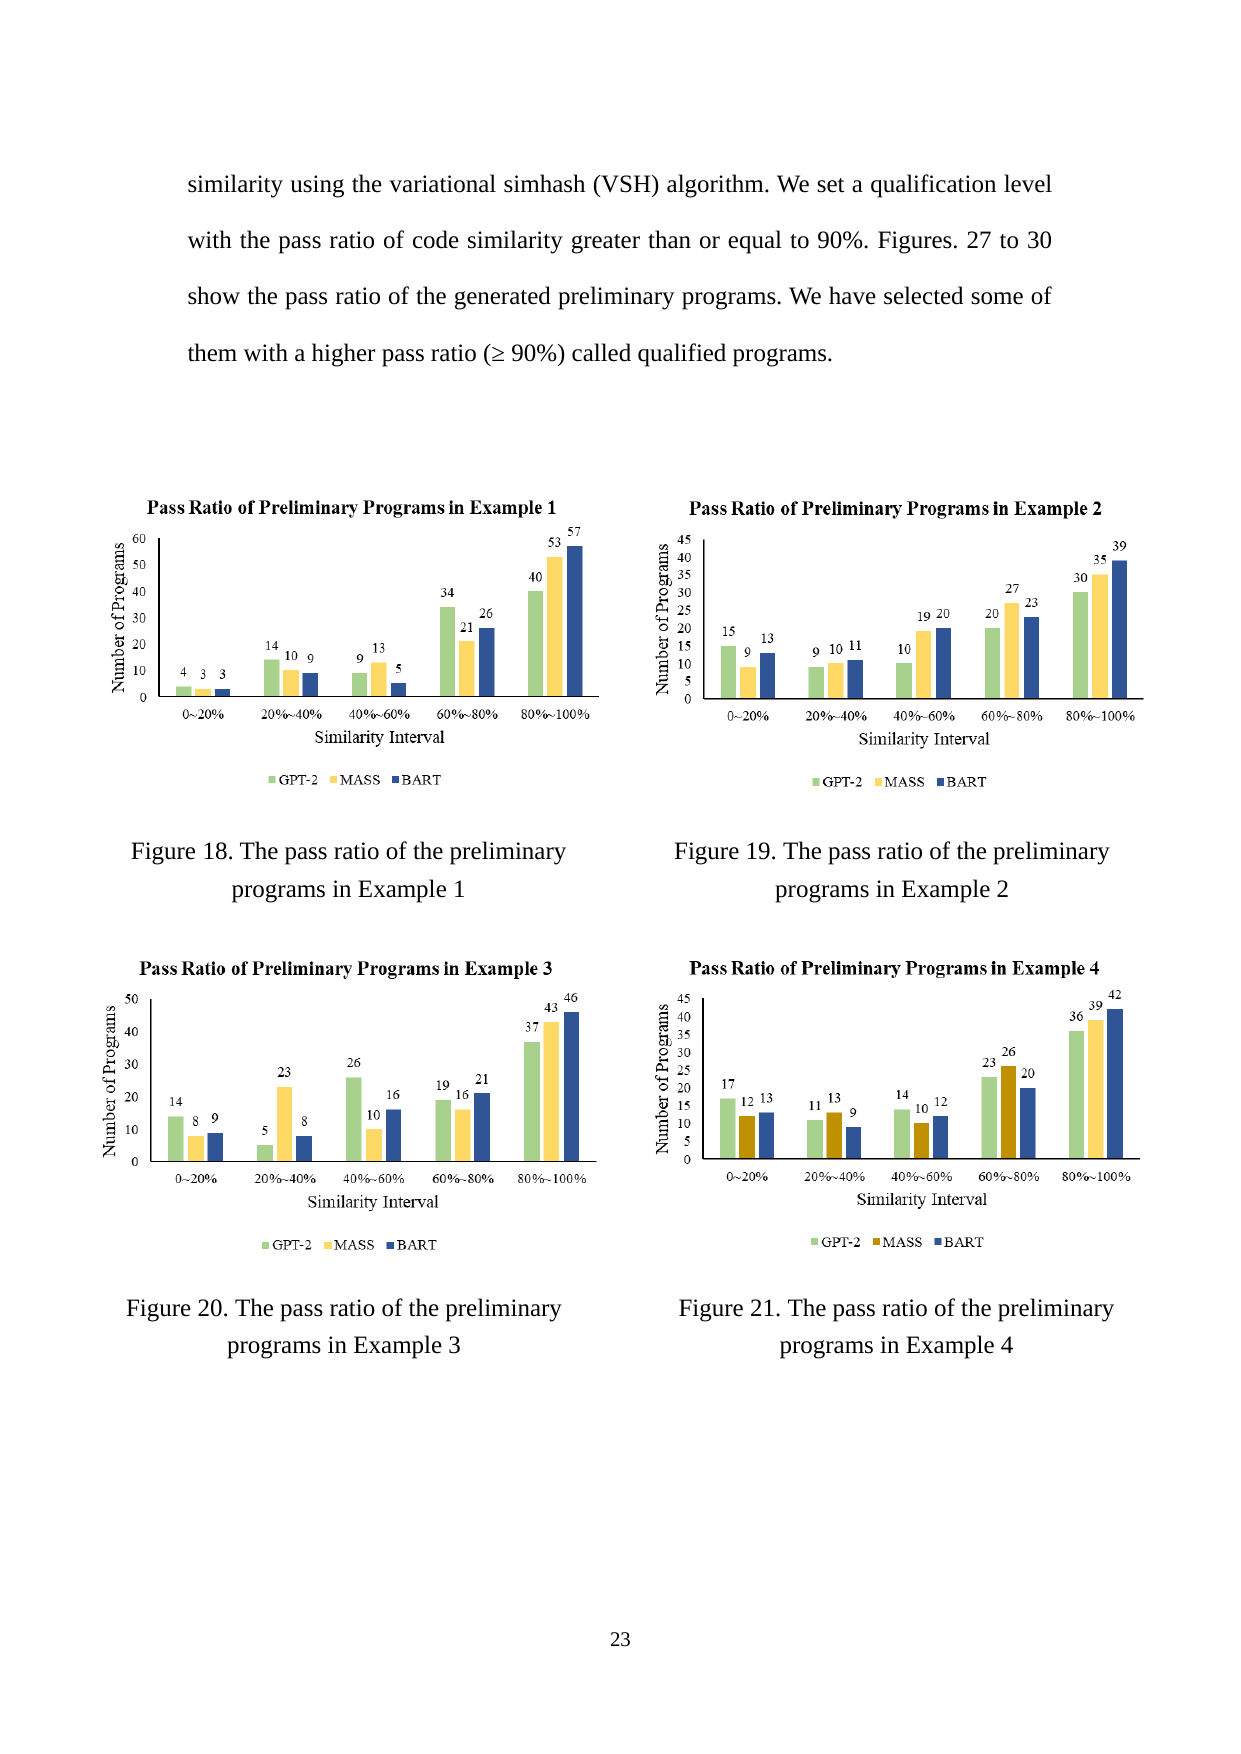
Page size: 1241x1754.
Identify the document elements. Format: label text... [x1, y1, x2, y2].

table_cell Figure 18. The pass ratio of the preliminary programs in Example 1 [77, 832, 620, 907]
table_header [77, 481, 620, 832]
table_header [620, 481, 1163, 832]
table_cell Figure 20. The pass ratio of the preliminary programs in Example 3 [68, 1288, 620, 1363]
table_header [620, 945, 1173, 1288]
picture [78, 944, 614, 1267]
table_header [68, 945, 620, 1288]
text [187, 164, 1053, 371]
picture [631, 484, 1160, 804]
table_cell Figure 21. The pass ratio of the preliminary programs in Example 4 [620, 1288, 1173, 1363]
table_cell Figure 19. The pass ratio of the preliminary programs in Example 2 [620, 832, 1163, 907]
picture [87, 484, 616, 801]
picture [631, 944, 1157, 1264]
